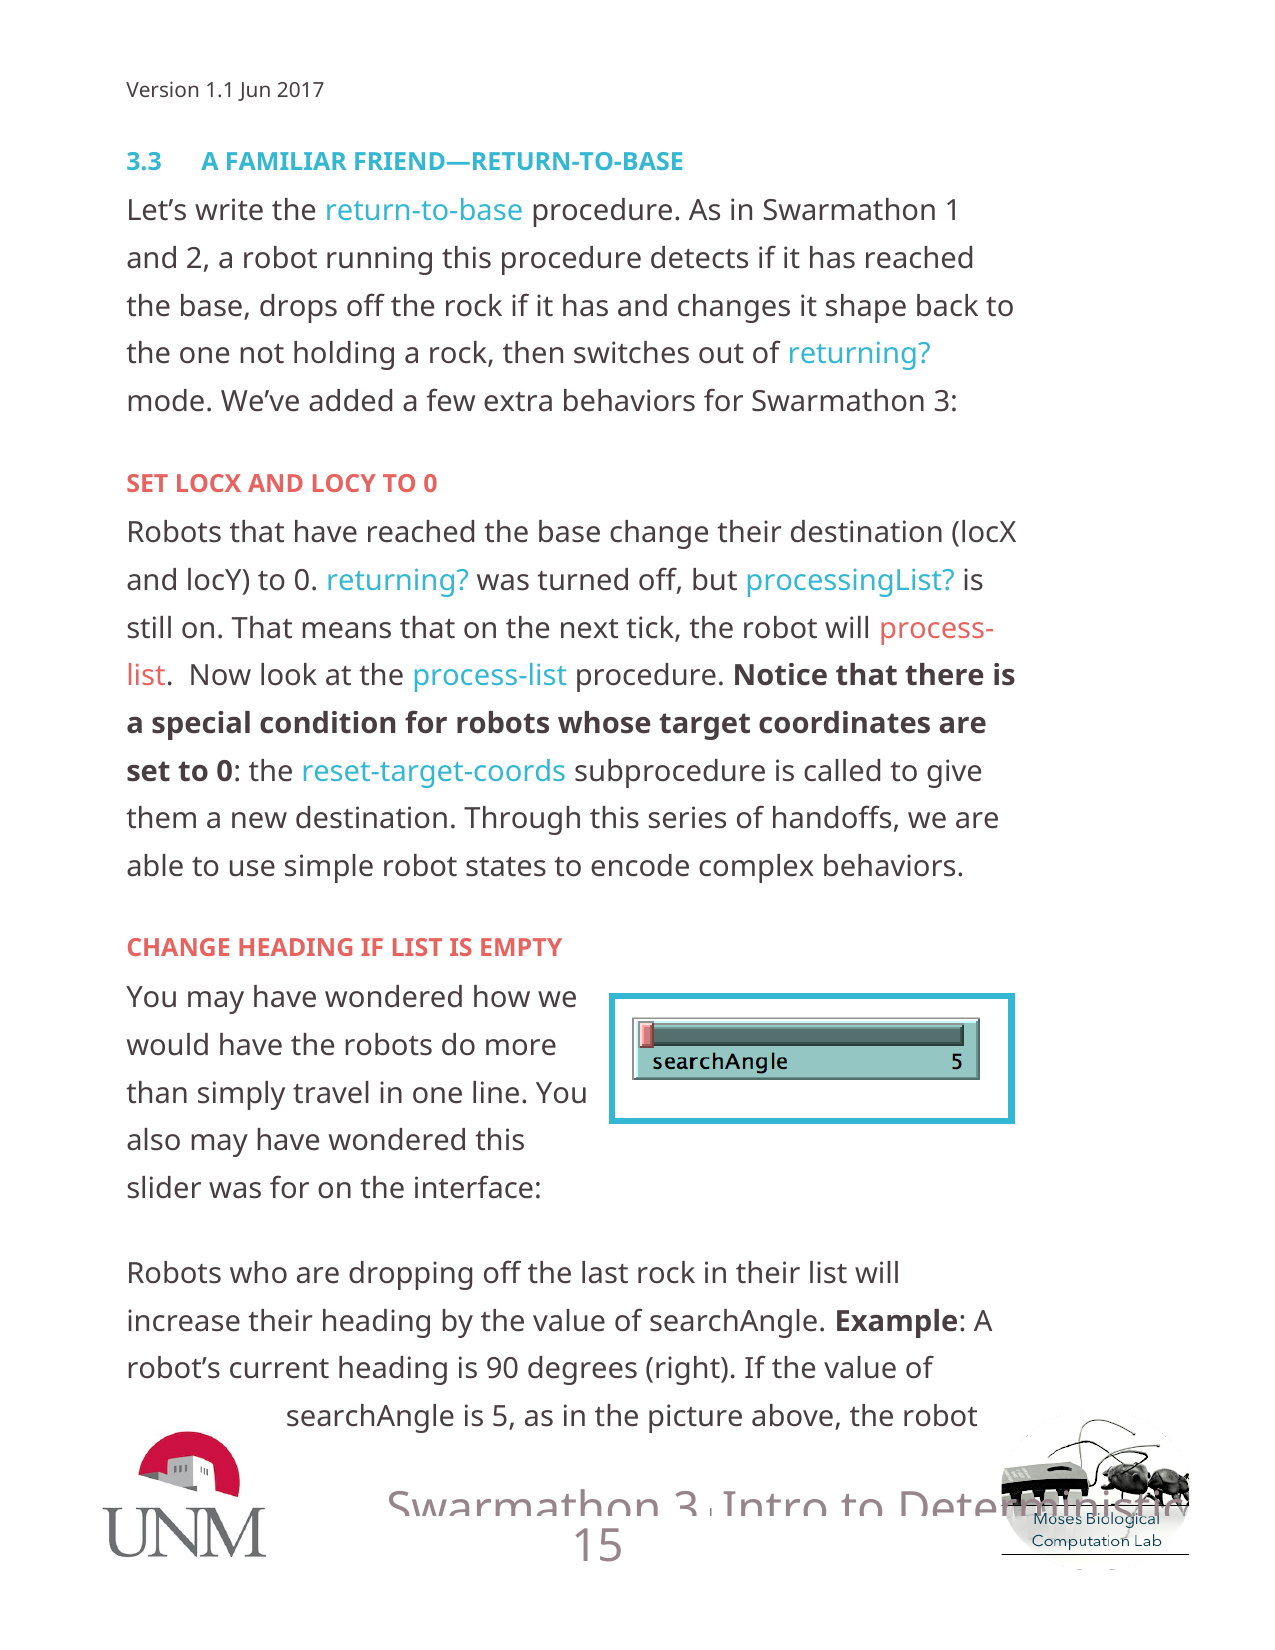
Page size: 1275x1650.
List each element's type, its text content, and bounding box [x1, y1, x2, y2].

text Robots that have reached the base change their destination (locX and locY) to 0. returning? was turned off, but processingList? is still on. That means that on the next tick, the robot will process-list. Now look at the process-list procedure. Notice that there is a special condition for robots whose target coordinates are set to 0: the reset-target-coords subprocedure is called to give them a new destination. Through this series of handoffs, we are able to use simple robot states to encode complex behaviors. [126, 512, 1020, 885]
picture [101, 1430, 267, 1558]
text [126, 1252, 1020, 1435]
picture [1001, 1410, 1190, 1570]
subtitle a familiar friend—return-to-base [126, 143, 1020, 177]
text You may have wondered how we would have the robots do more than simply travel in one line. You also may have wondered this slider was for on the interface: [126, 977, 1020, 1207]
picture [615, 999, 1008, 1118]
subtitle change heading if list is empty [126, 930, 1020, 964]
text Let’s write the return-to-base procedure. As in Swarmathon 1 and 2, a robot running this procedure detects if it has reached the base, drops off the rock if it has and changes it shape back to the one not holding a rock, then switches out of returning? mode. We’ve added a few extra behaviors for Swarmathon 3: [126, 190, 1020, 420]
subtitle set locx and locy to 0 [126, 465, 1020, 499]
